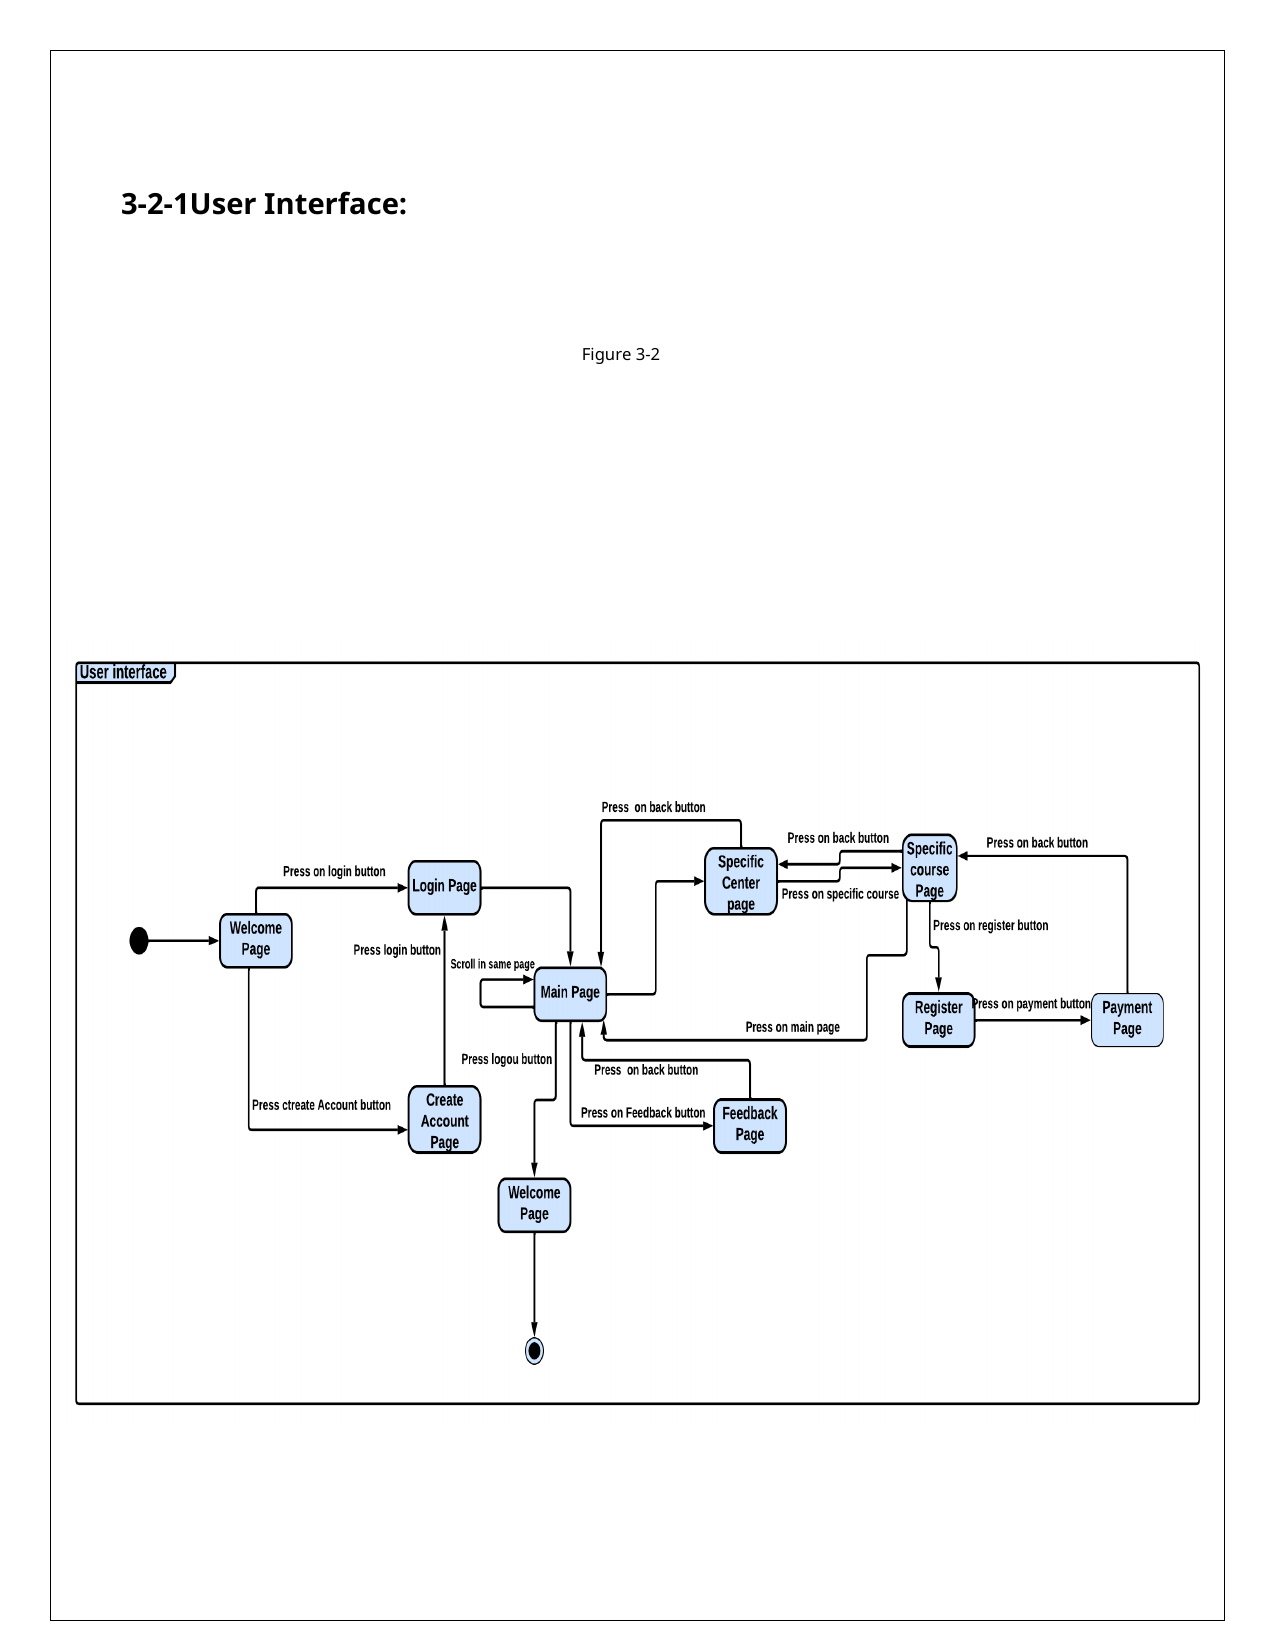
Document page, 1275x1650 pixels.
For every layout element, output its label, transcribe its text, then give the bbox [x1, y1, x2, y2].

picture [58, 636, 1217, 1430]
subtitle 3-2-1User Interface: [121, 183, 1076, 223]
subtitle Figure 3-2 [121, 343, 1121, 365]
